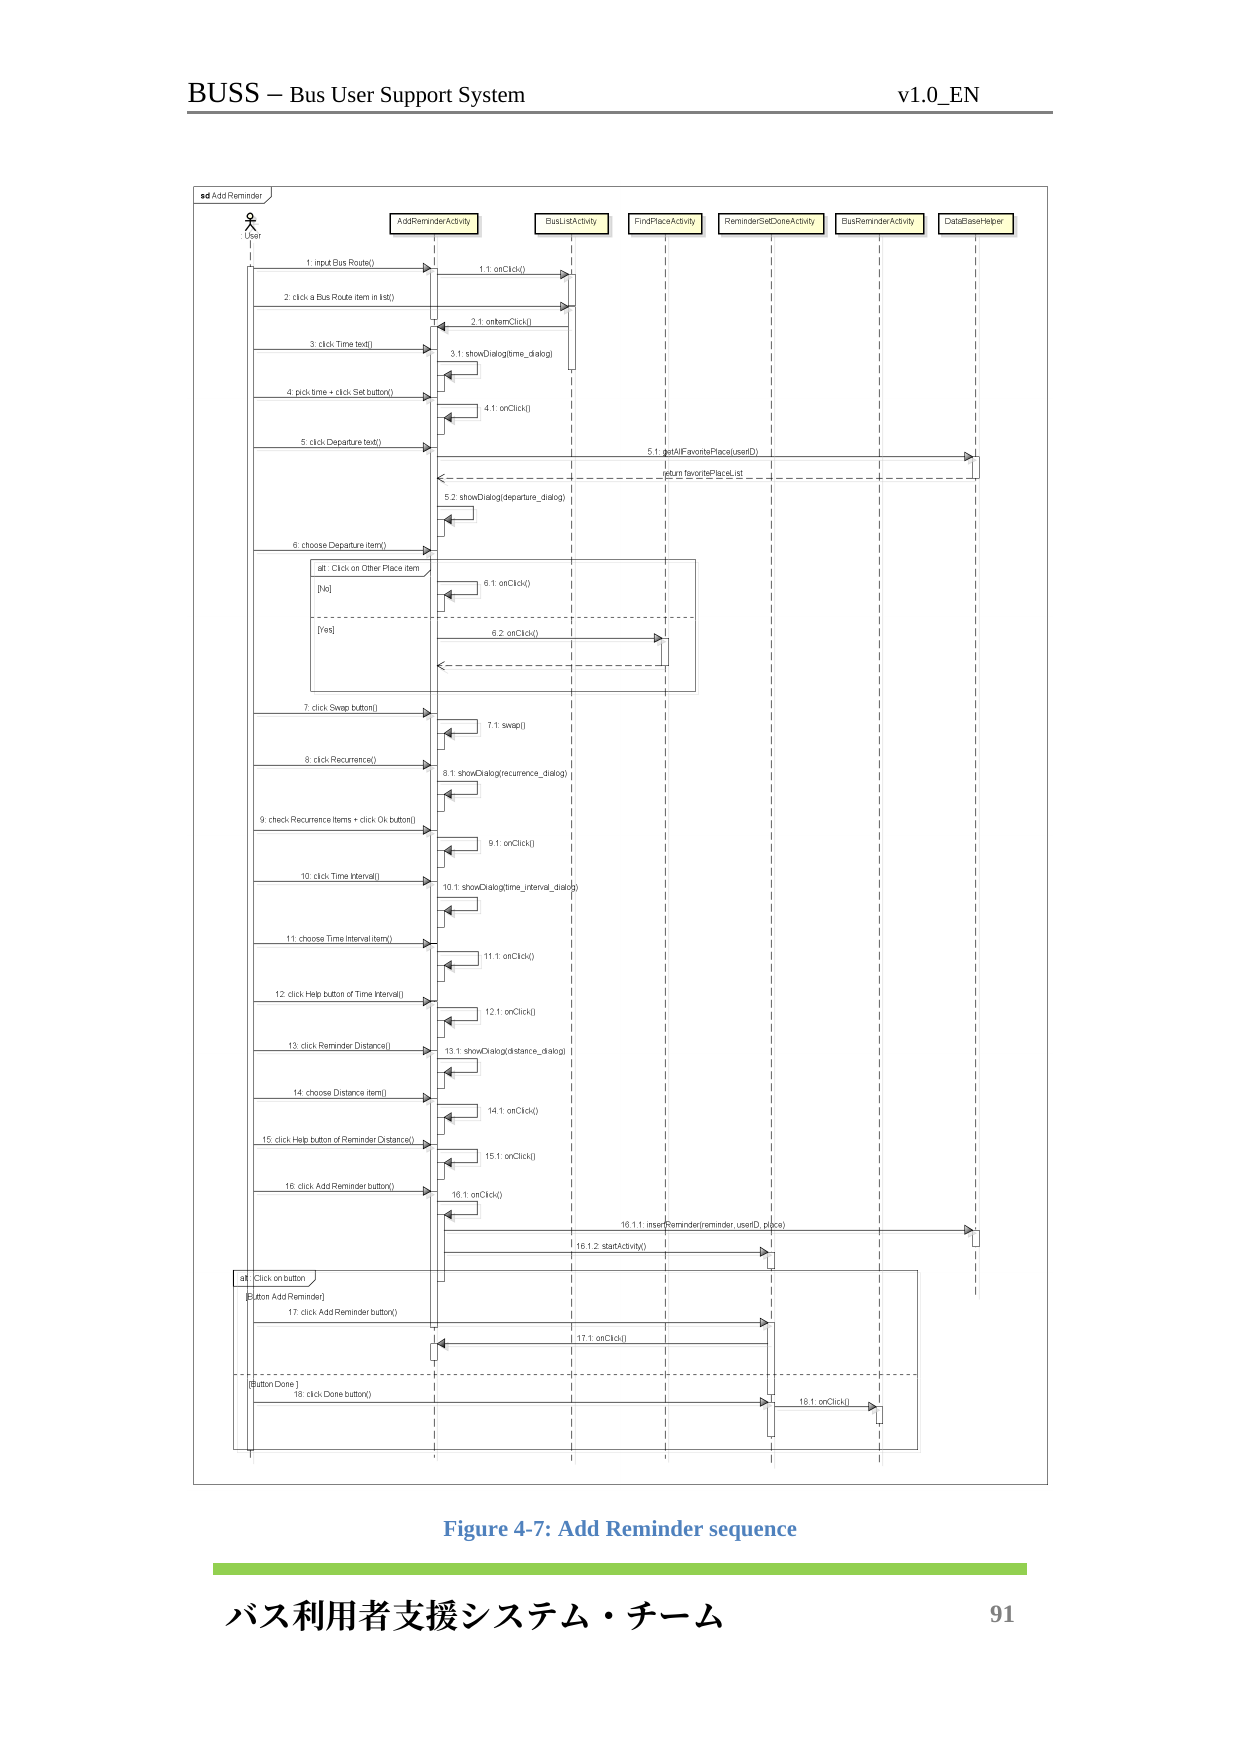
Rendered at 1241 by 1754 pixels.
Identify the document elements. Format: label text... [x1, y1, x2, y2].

picture [187, 180, 1053, 1491]
text Figure 4-7: Add Reminder sequence [187, 1515, 1053, 1542]
